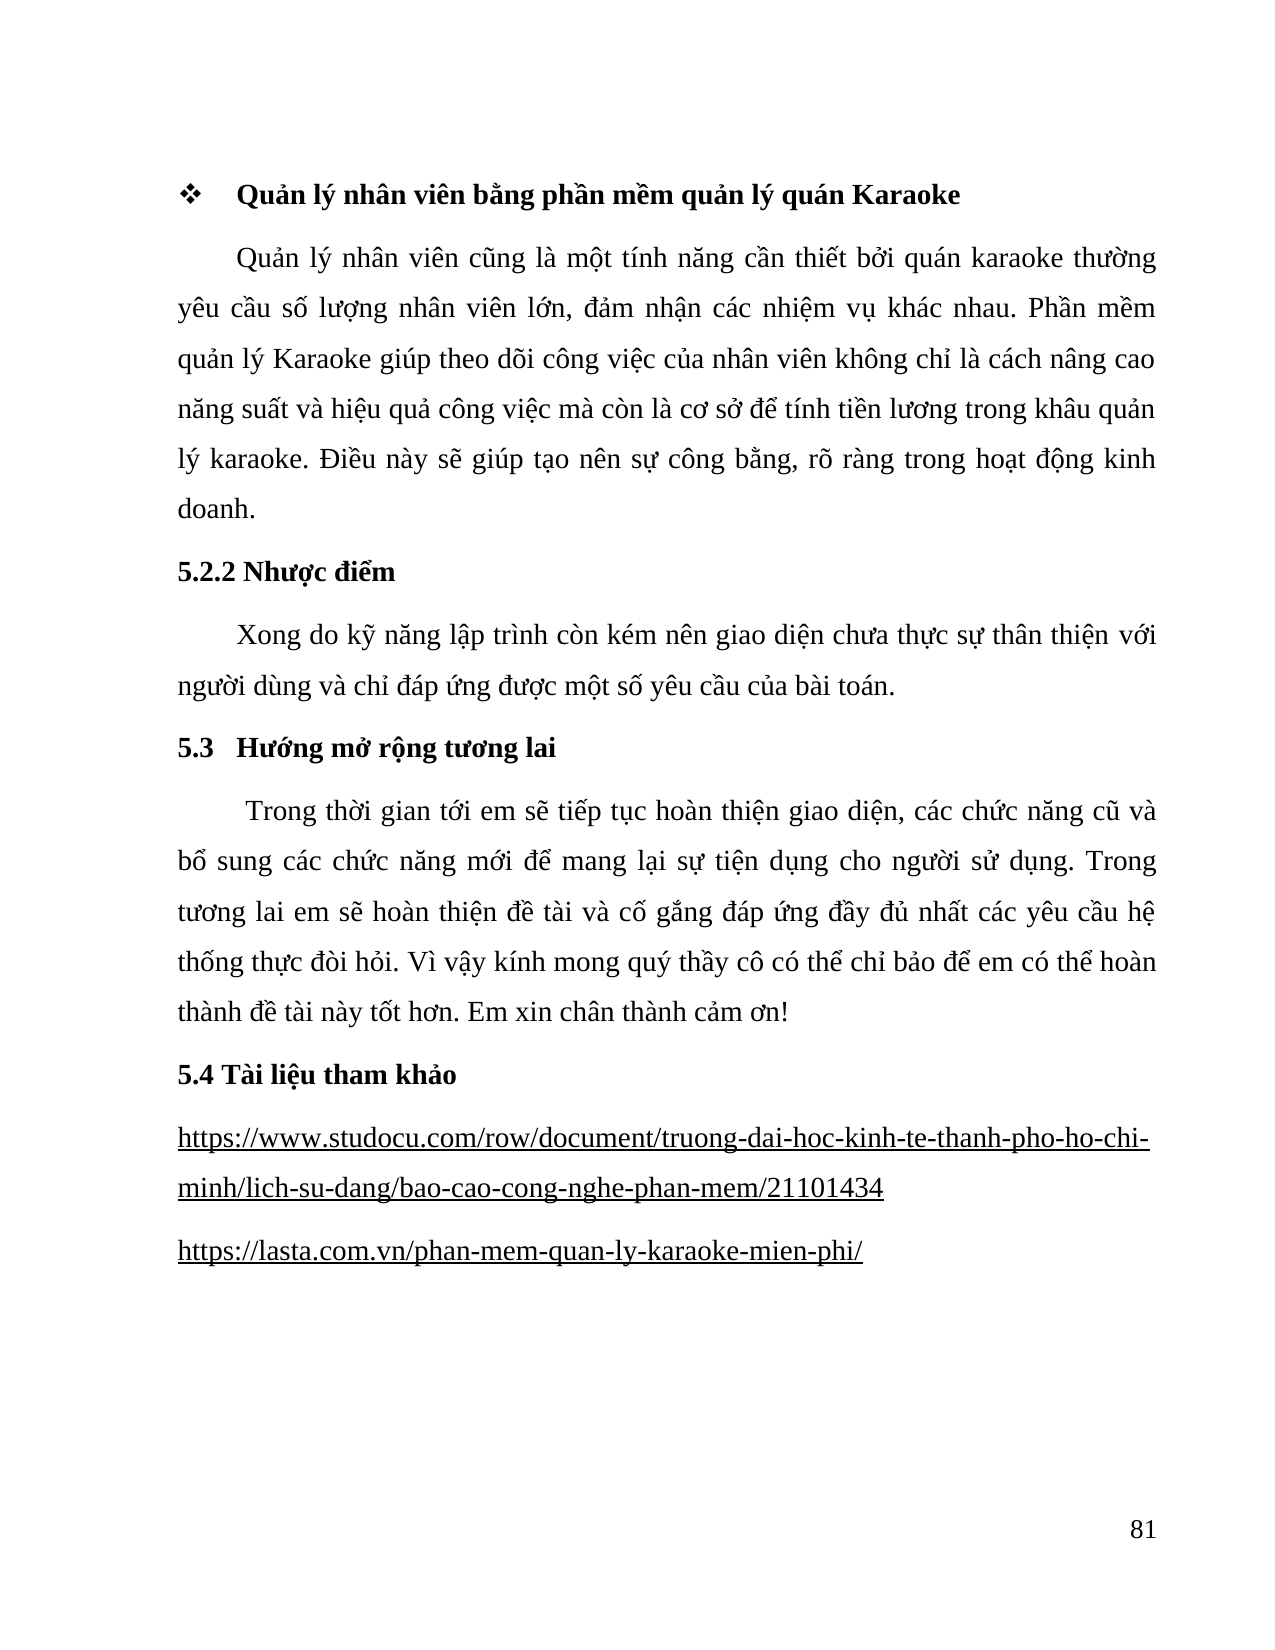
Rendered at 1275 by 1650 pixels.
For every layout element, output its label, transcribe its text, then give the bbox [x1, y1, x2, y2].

text 5.4 Tài liệu tham khảo [177, 1057, 1157, 1091]
text https://lasta.com.vn/phan-mem-quan-ly-karaoke-mien-phi/ [177, 1233, 1157, 1267]
list Quản lý nhân viên bằng phần mềm quản lý quán Karaoke [177, 177, 1157, 211]
text 5.3 Hướng mở rộng tương lai [177, 730, 1157, 764]
text https://www.studocu.com/row/document/truong-dai-hoc-kinh-te-thanh-pho-ho-chi-minh/lich-su-dang/bao-cao-cong-nghe-phan-mem/21101434 [177, 1120, 1157, 1204]
text Quản lý nhân viên cũng là một tính năng cần thiết bởi quán karaoke thường yêu cầu số lượng nhân viên lớn, đảm nhận các nhiệm vụ khác nhau. Phần mềm quản lý Karaoke giúp theo dõi công việc của nhân viên không chỉ là cách nâng cao năng suất và hiệu quả công việc mà còn là cơ sở để tính tiền lương trong khâu quản lý karaoke. Điều này sẽ giúp tạo nên sự công bằng, rõ ràng trong hoạt động kinh doanh. [177, 240, 1157, 525]
text Trong thời gian tới em sẽ tiếp tục hoàn thiện giao diện, các chức năng cũ và bổ sung các chức năng mới để mang lại sự tiện dụng cho người sử dụng. Trong tương lai em sẽ hoàn thiện đề tài và cố gắng đáp ứng đầy đủ nhất các yêu cầu hệ thống thực đòi hỏi. Vì vậy kính mong quý thầy cô có thể chỉ bảo để em có thể hoàn thành đề tài này tốt hơn. Em xin chân thành cảm ơn! [177, 793, 1157, 1028]
text Xong do kỹ năng lập trình còn kém nên giao diện chưa thực sự thân thiện với người dùng và chỉ đáp ứng được một số yêu cầu của bài toán. [177, 617, 1157, 701]
text 5.2.2 Nhược điểm [177, 554, 1157, 588]
